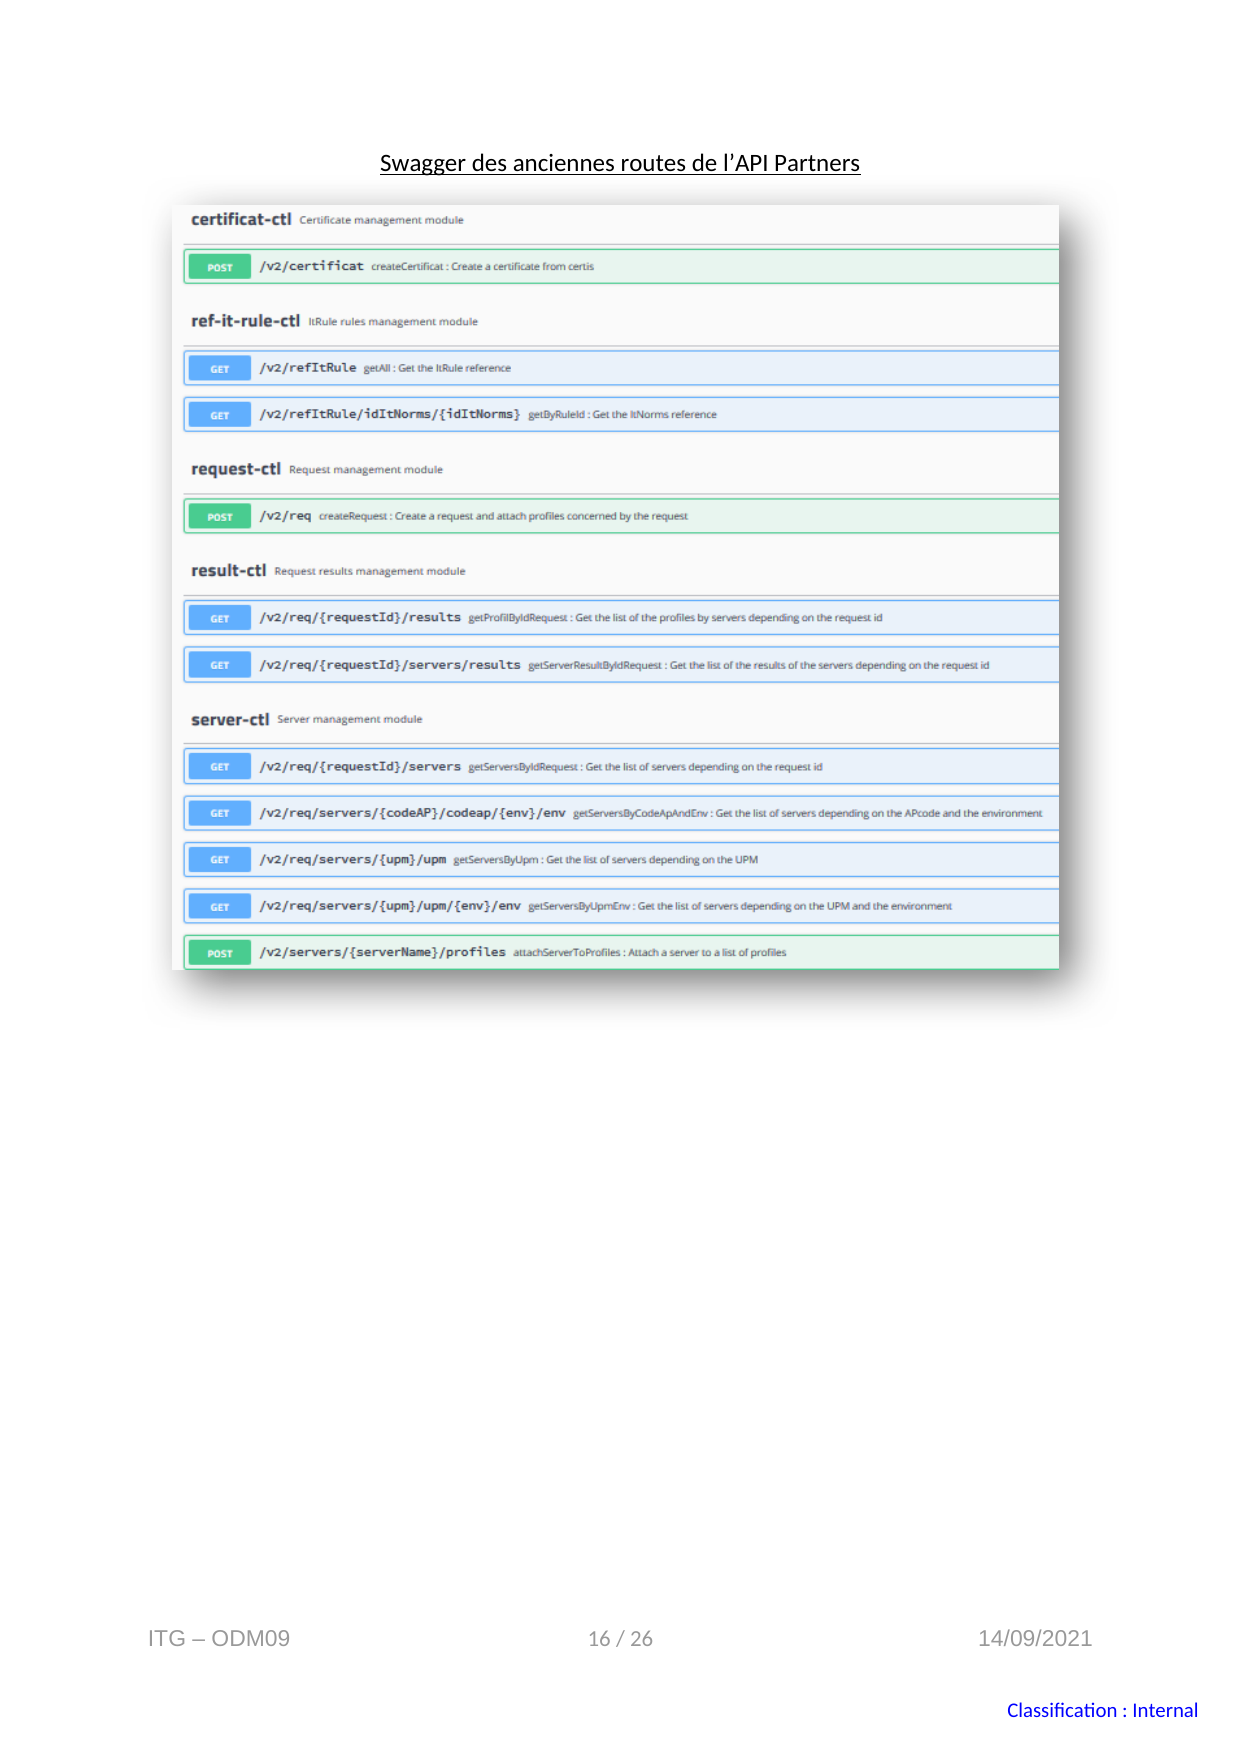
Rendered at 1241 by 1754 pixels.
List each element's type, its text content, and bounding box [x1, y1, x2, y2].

picture [172, 205, 1059, 970]
